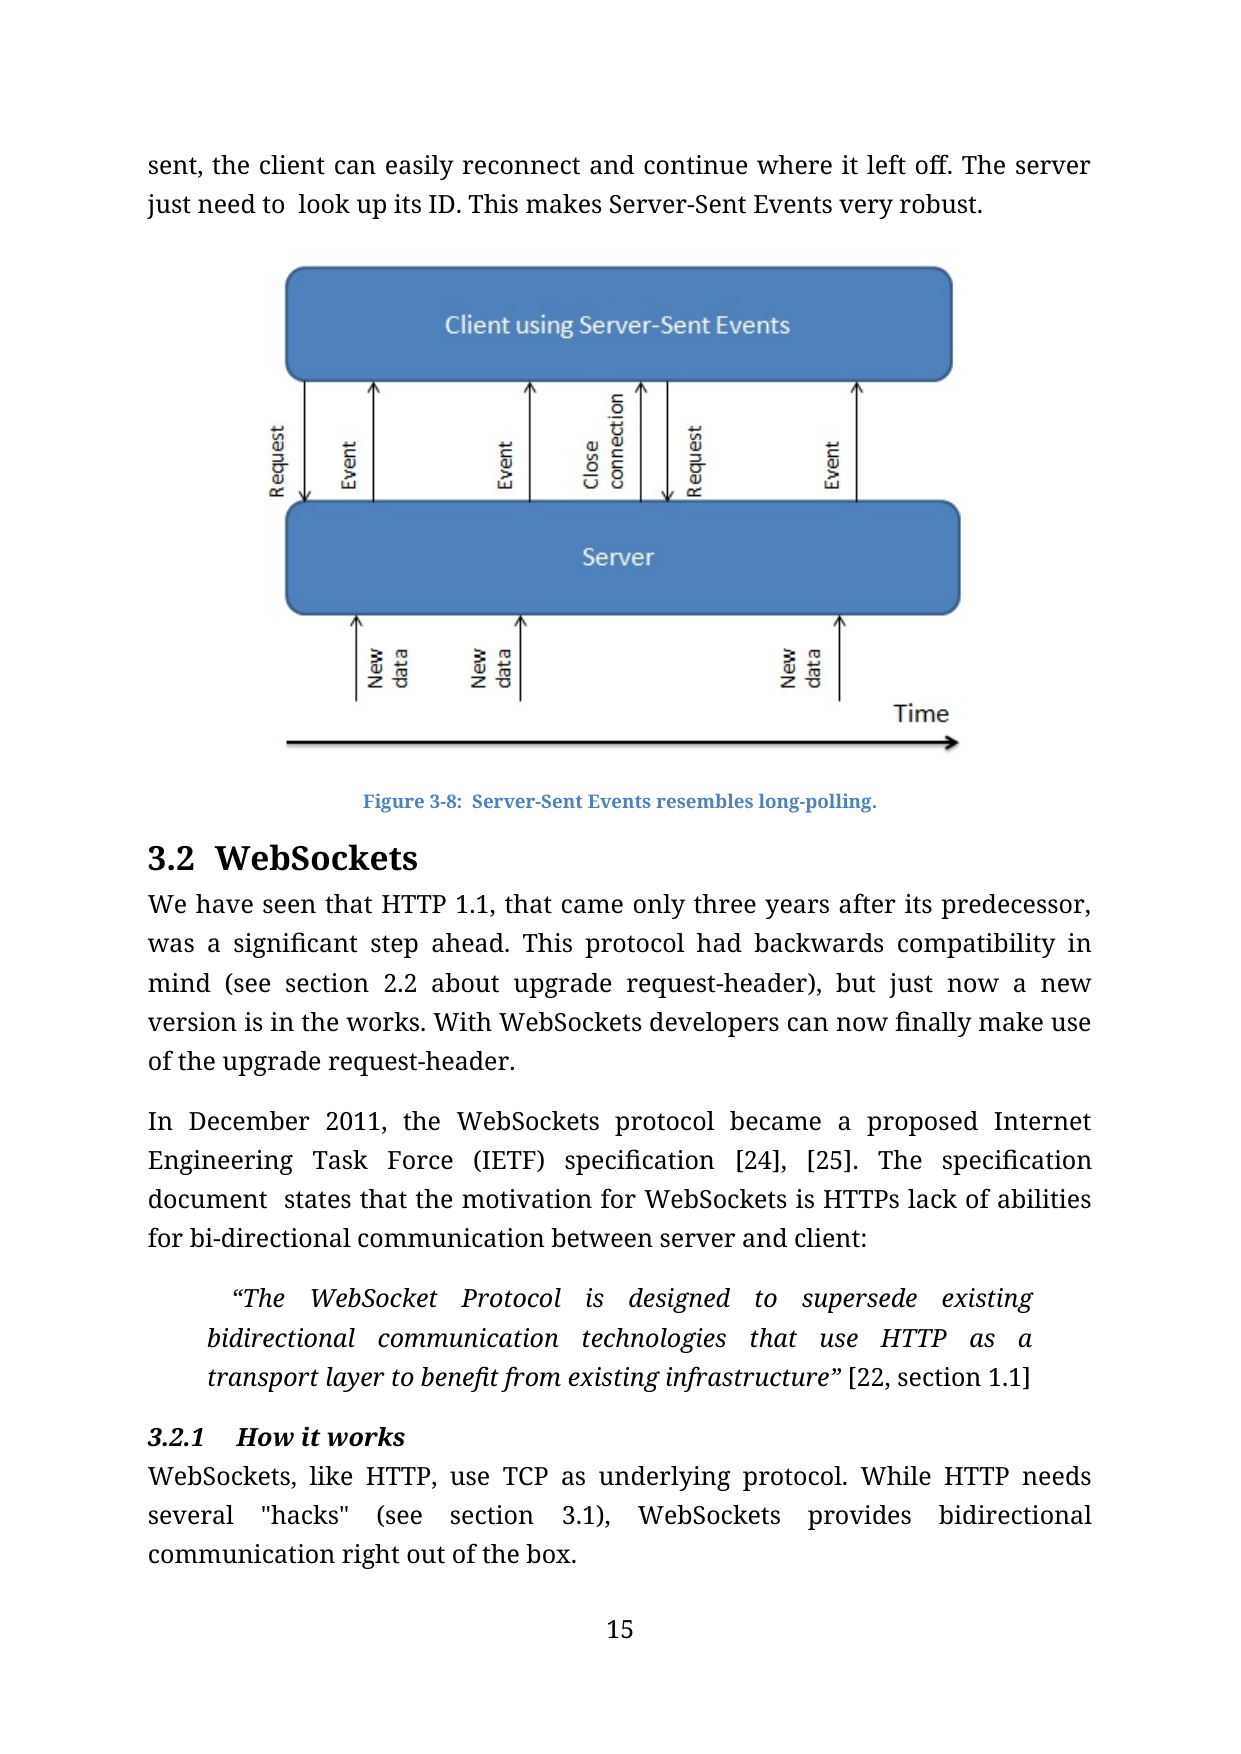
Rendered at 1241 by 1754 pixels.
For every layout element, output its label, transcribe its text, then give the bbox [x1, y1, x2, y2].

text WebSockets, like HTTP, use TCP as underlying protocol. While HTTP needs several "hacks" (see section 3.1), WebSockets provides bidirectional communication right out of the box. [148, 1459, 1092, 1571]
picture [265, 246, 975, 763]
subtitle WebSockets [148, 835, 1092, 880]
text In December 2011, the WebSockets protocol became a proposed Internet Engineering Task Force (IETF) specification [24], [25]. The specification document states that the motivation for WebSockets is HTTPs lack of abilities for bi-directional communication between server and client: [148, 1104, 1092, 1255]
text “The WebSocket Protocol is designed to supersede existing bidirectional communication technologies that use HTTP as a transport layer to benefit from existing infrastructure” [22, section 1.1] [207, 1281, 1034, 1393]
text We have seen that HTTP 1.1, that came only three years after its predecessor, was a significant step ahead. This protocol had backwards compatibility in mind (see section 2.2 about upgrade request-header), but just now a new version is in the works. With WebSockets developers can now finally make use of the upgrade request-header. [148, 887, 1092, 1078]
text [148, 148, 1092, 221]
subtitle How it works [148, 1419, 1092, 1453]
